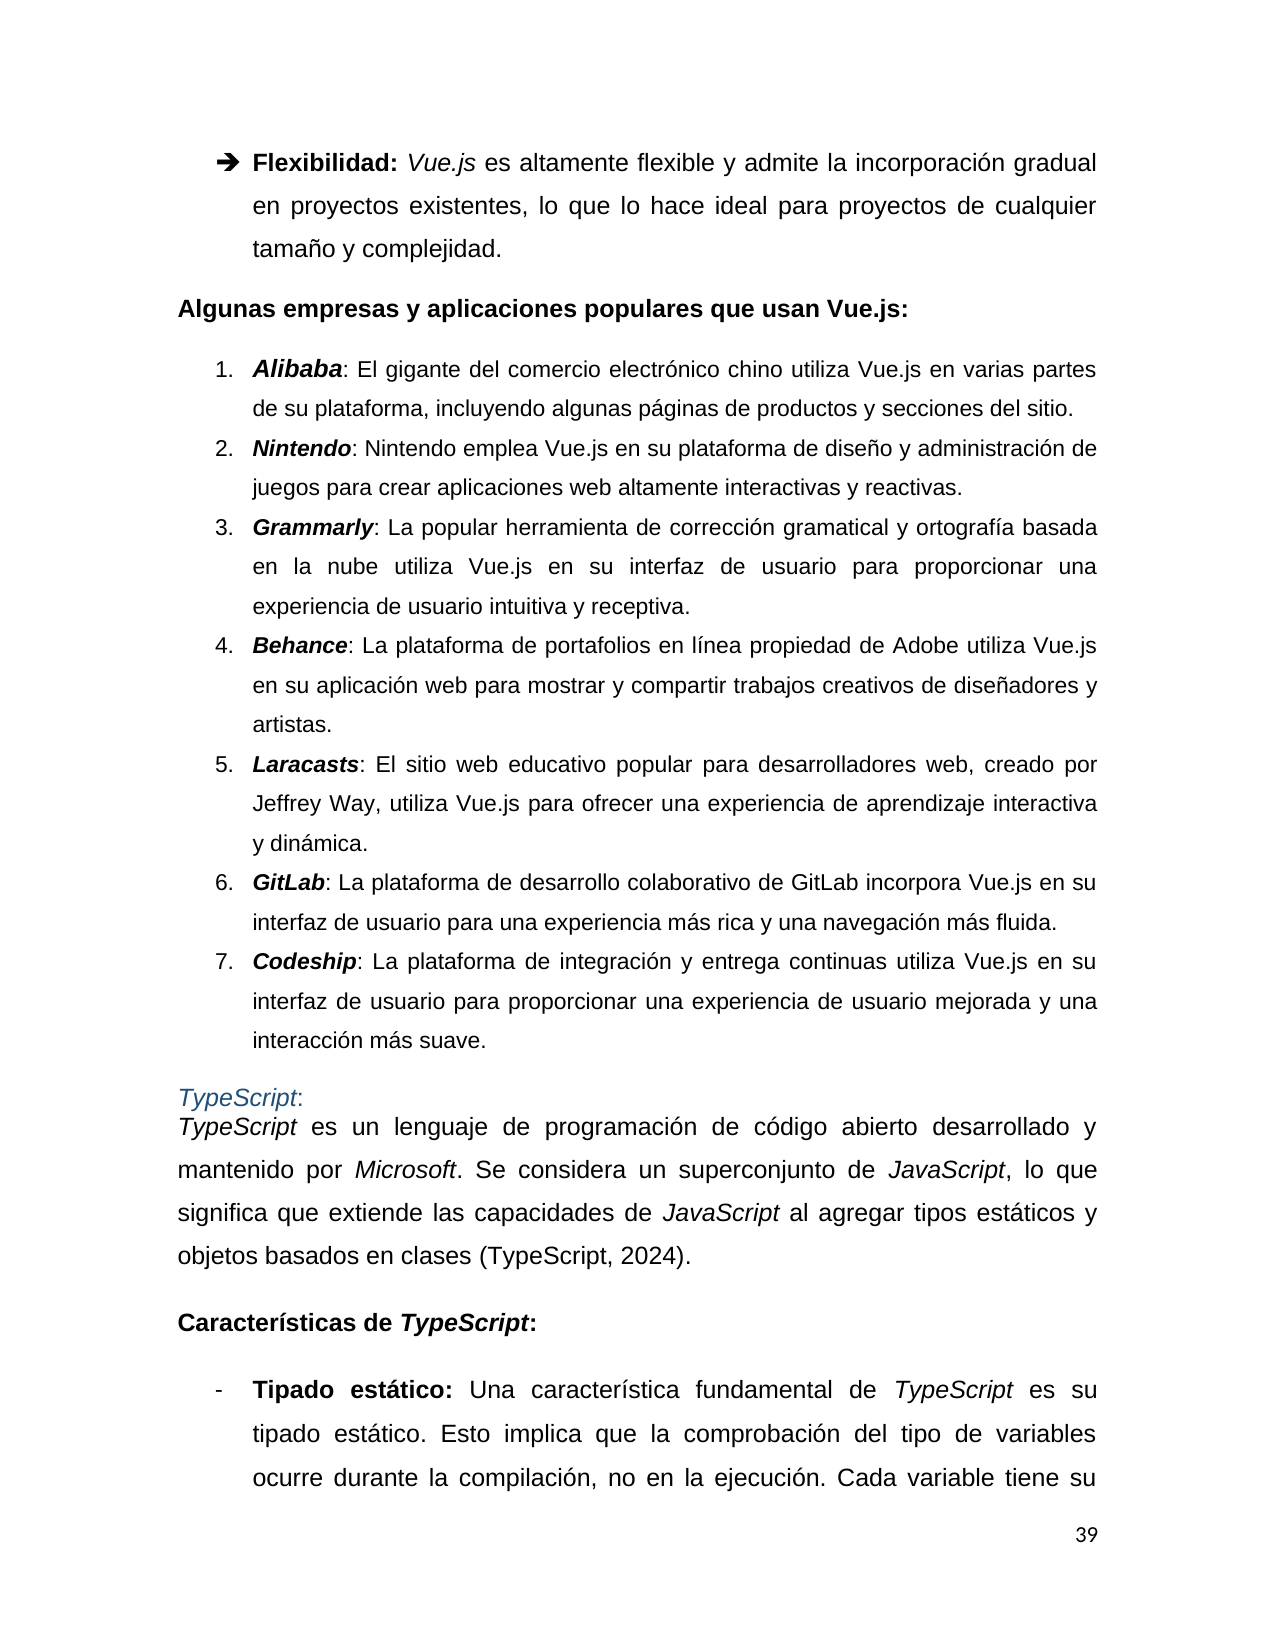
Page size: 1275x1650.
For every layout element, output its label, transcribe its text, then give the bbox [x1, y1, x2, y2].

text Algunas empresas y aplicaciones populares que usan Vue.js: [177, 294, 1098, 322]
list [215, 1374, 1098, 1491]
text TypeScript es un lenguaje de programación de código abierto desarrollado y mantenido por Microsoft. Se considera un superconjunto de JavaScript, lo que significa que extiende las capacidades de JavaScript al agregar tipos estáticos y objetos basados en clases (TypeScript, 2024). [177, 1112, 1098, 1270]
subtitle TypeScript: [177, 1083, 1098, 1112]
list GitLab: La plataforma de desarrollo colaborativo de GitLab incorpora Vue.js en su interfaz de usuario para una experiencia más rica y una navegación más fluida. [215, 869, 1098, 935]
list Behance: La plataforma de portafolios en línea propiedad de Adobe utiliza Vue.js en su aplicación web para mostrar y compartir trabajos creativos de diseñadores y artistas. [215, 632, 1098, 738]
list Alibaba: El gigante del comercio electrónico chino utiliza Vue.js en varias partes de su plataforma, incluyendo algunas páginas de productos y secciones del sitio. [215, 353, 1098, 422]
list Nintendo: Nintendo emplea Vue.js en su plataforma de diseño y administración de juegos para crear aplicaciones web altamente interactivas y reactivas. [215, 435, 1098, 501]
list Codeship: La plataforma de integración y entrega continuas utiliza Vue.js en su interfaz de usuario para proporcionar una experiencia de usuario mejorada y una interacción más suave. [215, 948, 1098, 1053]
list Grammarly: La popular herramienta de corrección gramatical y ortografía basada en la nube utiliza Vue.js en su interfaz de usuario para proporcionar una experiencia de usuario intuitiva y receptiva. [215, 514, 1098, 619]
list Laracasts: El sitio web educativo popular para desarrolladores web, creado por Jeffrey Way, utiliza Vue.js para ofrecer una experiencia de aprendizaje interactiva y dinámica. [215, 751, 1098, 856]
list Flexibilidad: Vue.js es altamente flexible y admite la incorporación gradual en proyectos existentes, lo que lo hace ideal para proyectos de cualquier tamaño y complejidad. [215, 148, 1098, 263]
text Características de TypeScript: [177, 1308, 1098, 1337]
